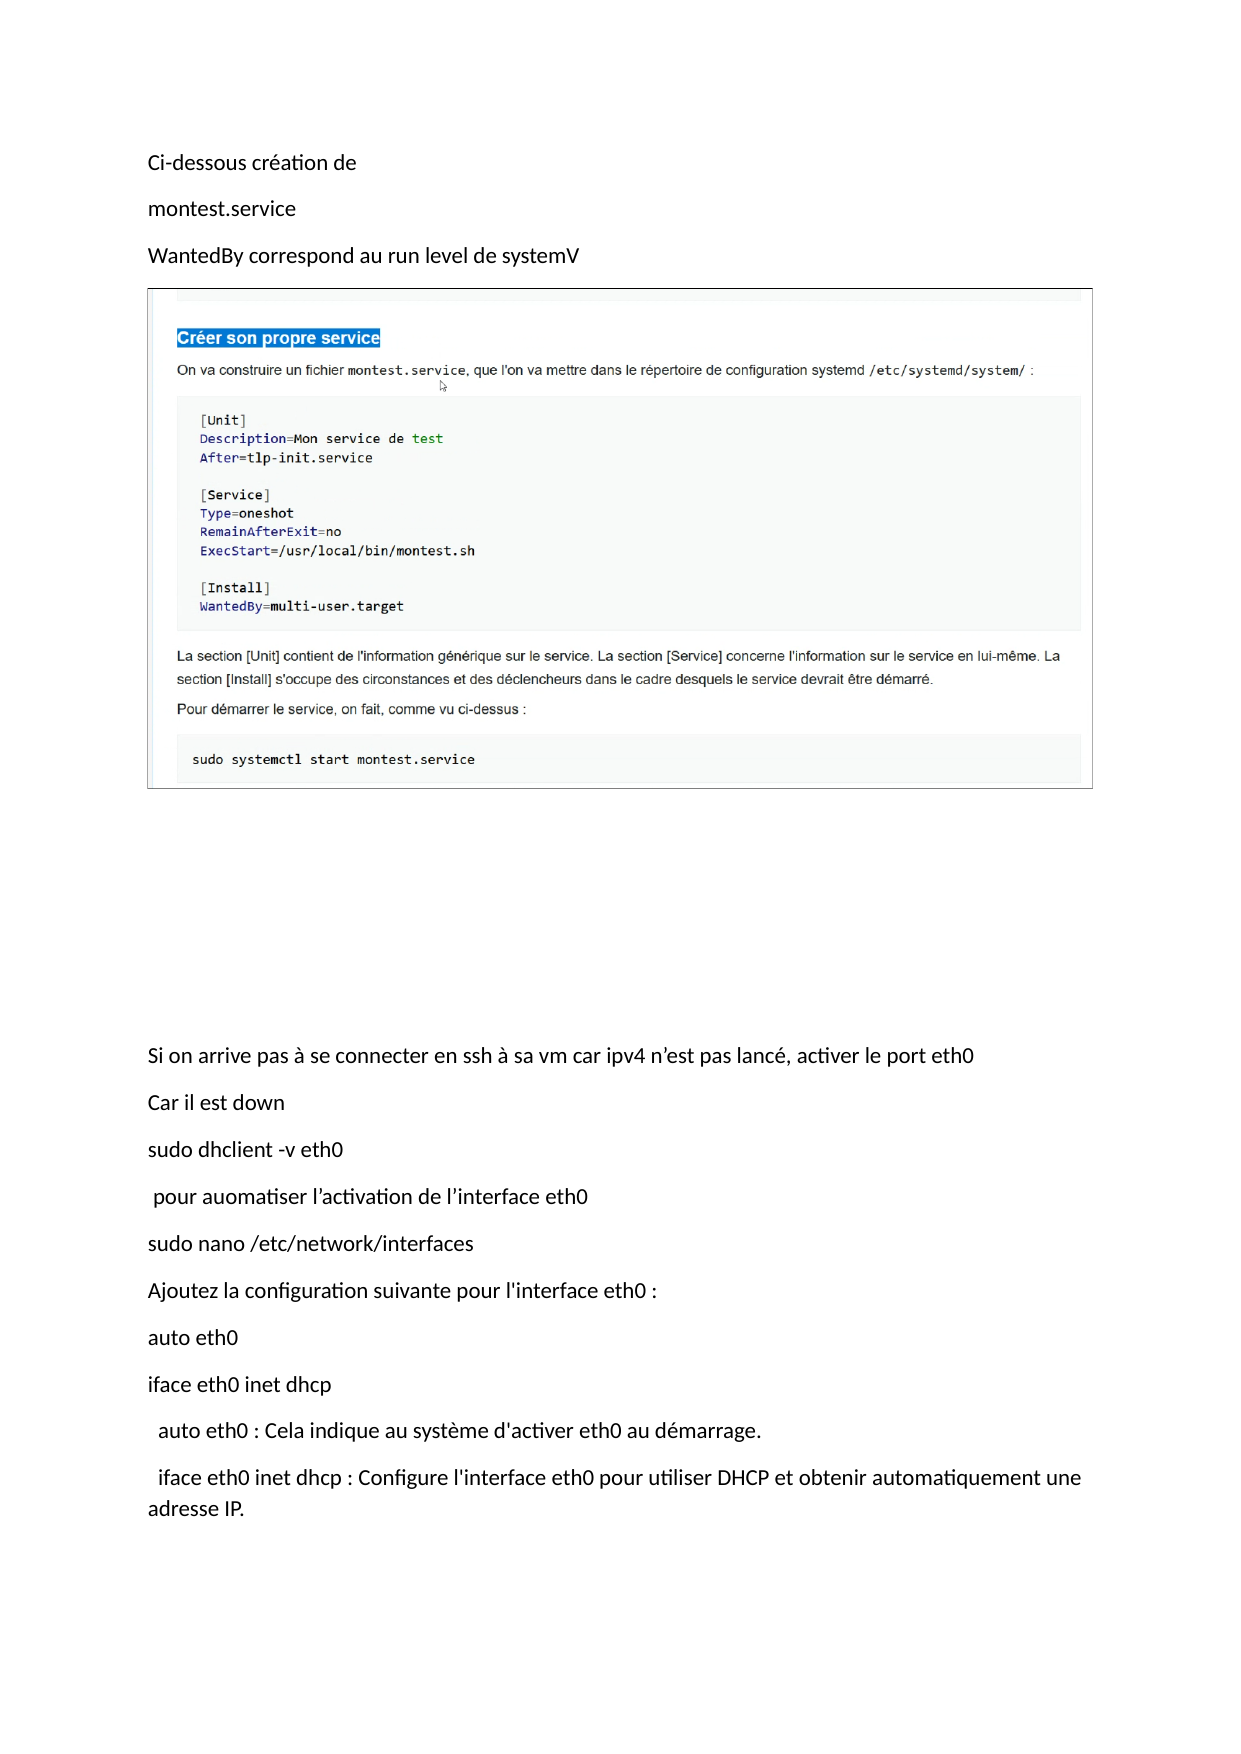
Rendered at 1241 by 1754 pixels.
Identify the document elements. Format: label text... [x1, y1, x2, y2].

text Si on arrive pas à se connecter en ssh à sa vm car ipv4 n’est pas lancé, activer le port eth0 [148, 1042, 1093, 1070]
text pour auomatiser l’activation de l’interface eth0 [148, 1182, 1093, 1210]
text iface eth0 inet dhcp [148, 1370, 1093, 1398]
text WantedBy correspond au run level de systemV [148, 241, 1093, 269]
text sudo nano /etc/network/interfaces [148, 1229, 1093, 1257]
text auto eth0 : Cela indique au système d'activer eth0 au démarrage. [148, 1417, 1093, 1445]
text sudo dhclient -v eth0 [148, 1135, 1093, 1163]
text Ci-dessous création de [148, 148, 1093, 176]
picture [147, 288, 1093, 789]
text Car il est down [148, 1088, 1093, 1117]
text montest.service [148, 194, 1093, 222]
text iface eth0 inet dhcp : Configure l'interface eth0 pour utiliser DHCP et obtenir automatiquement une adresse IP. [148, 1463, 1093, 1522]
text auto eth0 [148, 1323, 1093, 1351]
text Ajoutez la configuration suivante pour l'interface eth0 : [148, 1276, 1093, 1304]
